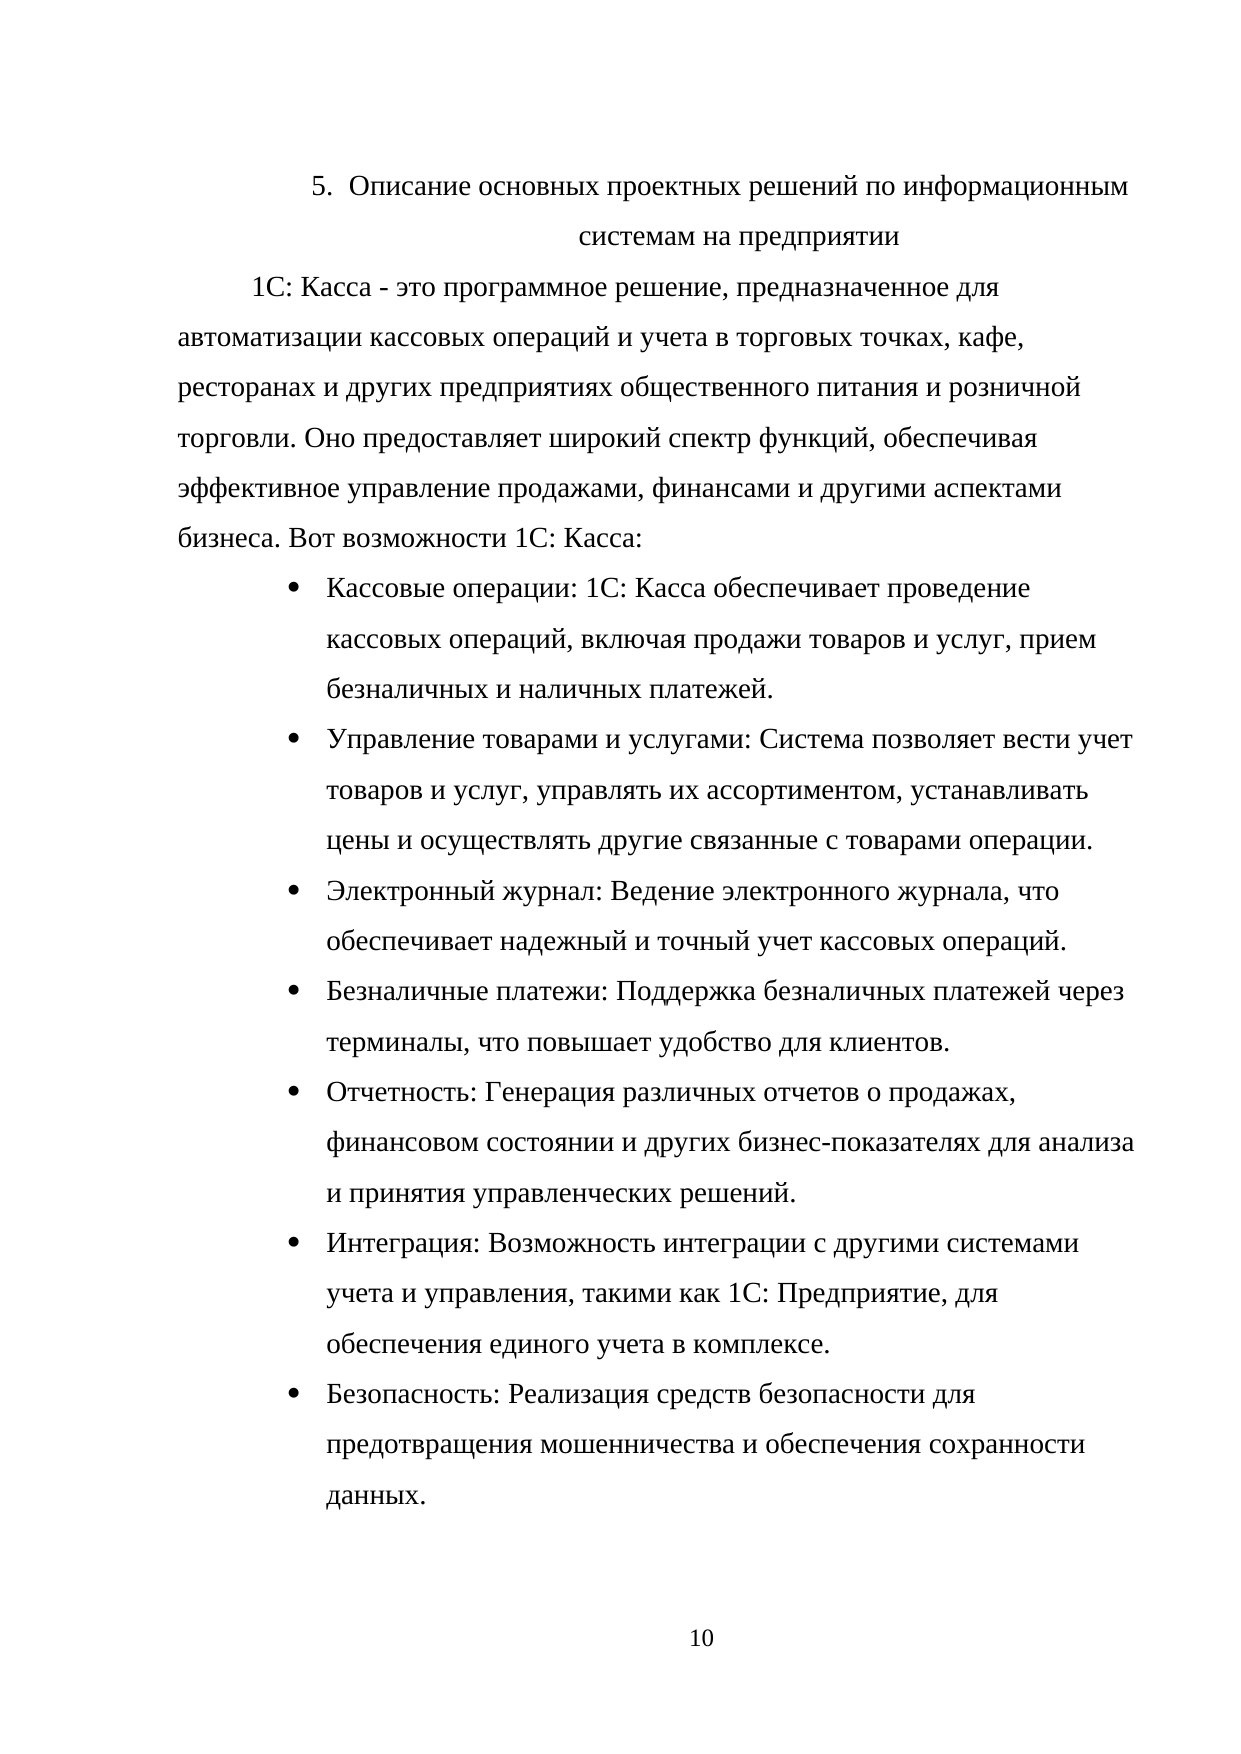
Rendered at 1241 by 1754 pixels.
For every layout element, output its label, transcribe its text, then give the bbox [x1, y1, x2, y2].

list Электронный журнал: Ведение электронного журнала, что обеспечивает надежный и точный учет кассовых операций. [288, 873, 1152, 957]
list Отчетность: Генерация различных отчетов о продажах, финансовом состоянии и других бизнес-показателях для анализа и принятия управленческих решений. [288, 1074, 1152, 1208]
list Кассовые операции: 1С: Касса обеспечивает проведение кассовых операций, включая продажи товаров и услуг, прием безналичных и наличных платежей. [288, 571, 1152, 705]
list Управление товарами и услугами: Система позволяет вести учет товаров и услуг, управлять их ассортиментом, устанавливать цены и осуществлять другие связанные с товарами операции. [288, 722, 1152, 856]
text 1С: Касса - это программное решение, предназначенное для автоматизации кассовых операций и учета в торговых точках, кафе, ресторанах и других предприятиях общественного питания и розничной торговли. Оно предоставляет широкий спектр функций, обеспечивая эффективное управление продажами, финансами и другими аспектами бизнеса. Вот возможности 1С: Касса: [177, 269, 1152, 554]
list Интеграция: Возможность интеграции с другими системами учета и управления, такими как 1С: Предприятие, для обеспечения единого учета в комплексе. [288, 1225, 1152, 1359]
list Безопасность: Реализация средств безопасности для предотвращения мошенничества и обеспечения сохранности данных. [288, 1376, 1152, 1511]
subtitle Описание основных проектных решений по информационным системам на предприятии [288, 168, 1152, 252]
list Безналичные платежи: Поддержка безналичных платежей через терминалы, что повышает удобство для клиентов. [288, 973, 1152, 1057]
